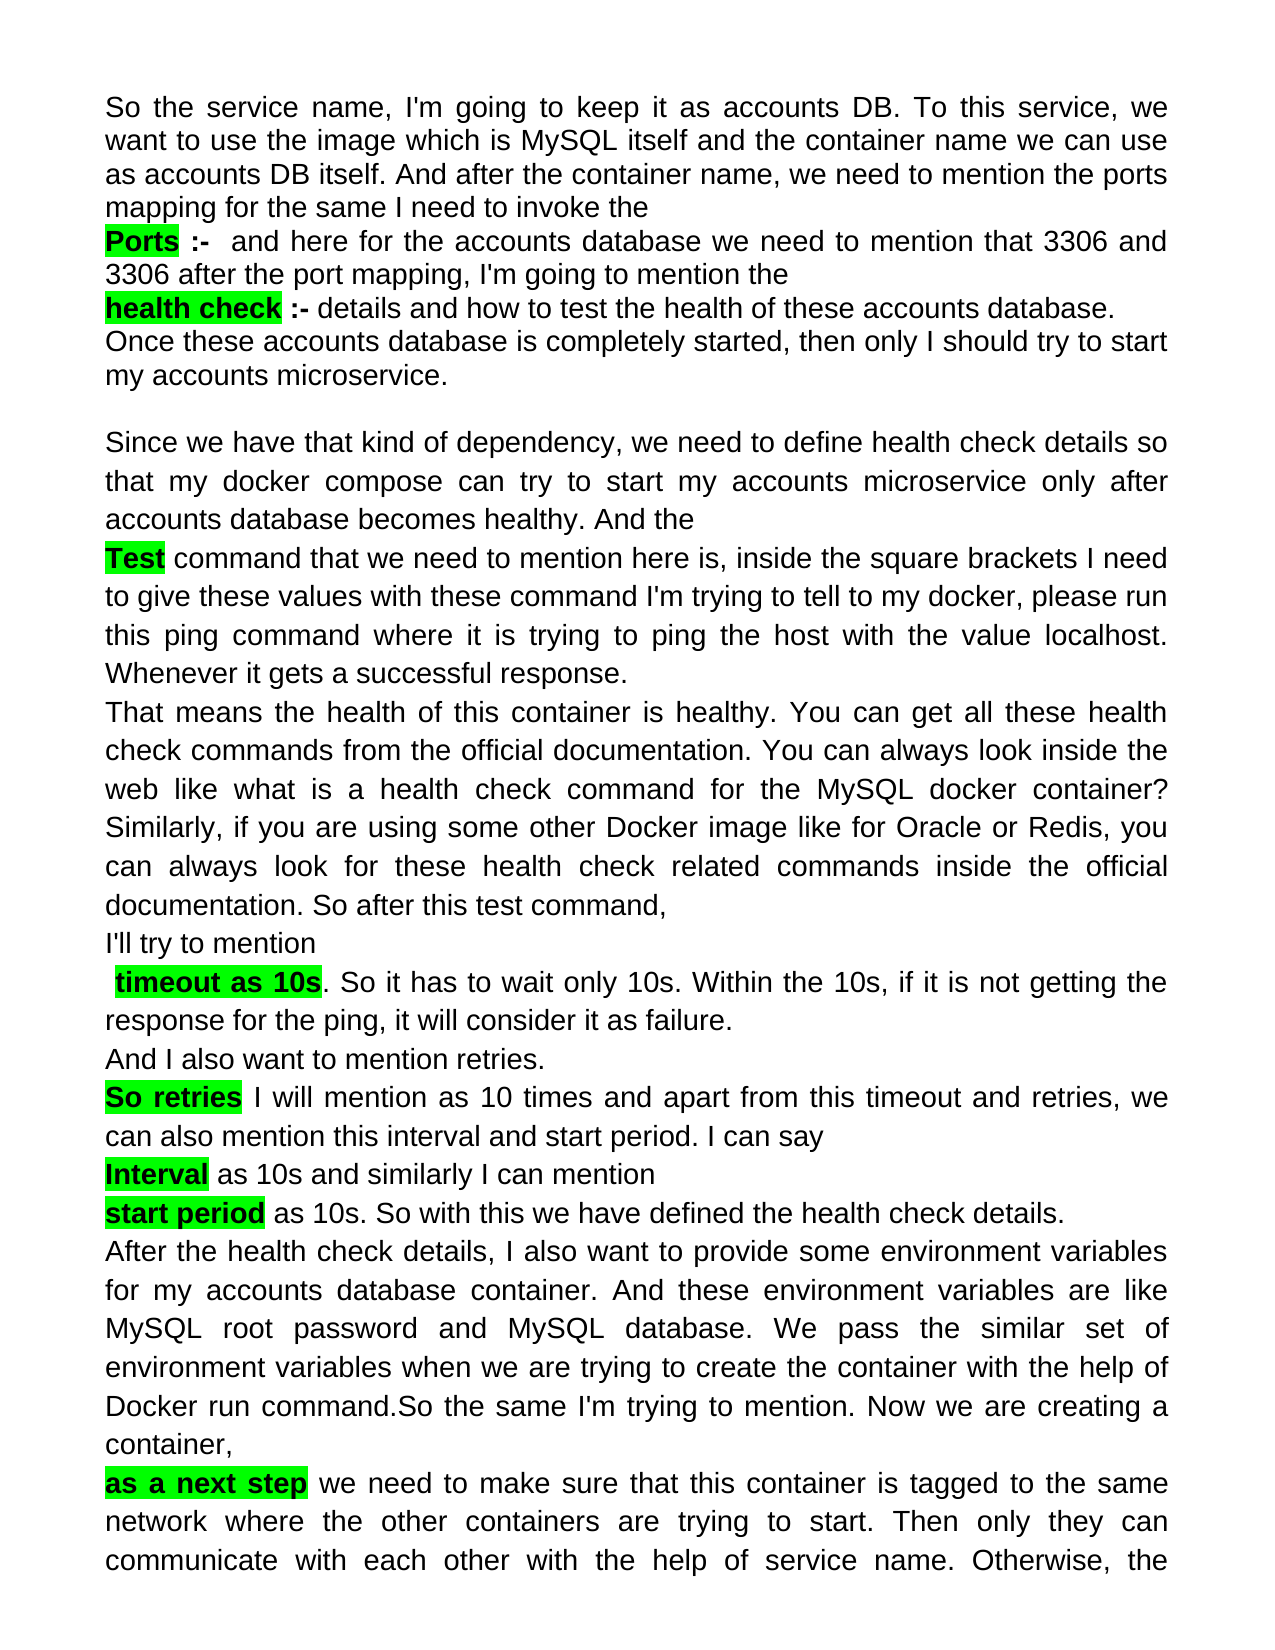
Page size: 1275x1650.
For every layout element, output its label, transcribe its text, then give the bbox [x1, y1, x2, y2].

text And I also want to mention retries. [105, 1042, 1170, 1075]
text Interval as 10s and similarly I can mention [209, 1157, 1170, 1191]
text Since we have that kind of dependency, we need to define health check details so that my docker compose can try to start my accounts microservice only after accounts database becomes healthy. And the [105, 425, 1170, 536]
text Test command that we need to mention here is, inside the square brackets I need to give these values with these command I'm trying to tell to my docker, please run this ping command where it is trying to ping the host with the value localhost. Whenever it gets a successful response. [105, 541, 1170, 690]
text start period as 10s. So with this we have defined the health check details. [265, 1196, 1170, 1229]
text After the health check details, I also want to provide some environment variables for my accounts database container. And these environment variables are like MySQL root password and MySQL database. We pass the similar set of environment variables when we are trying to create the container with the help of Docker run command.So the same I'm trying to mention. Now we are creating a container, [105, 1234, 1170, 1461]
text Ports :- and here for the accounts database we need to mention that 3306 and 3306 after the port mapping, I'm going to mention the [105, 224, 1170, 291]
text I'll try to mention [105, 926, 1170, 959]
text health check :- details and how to test the health of these accounts database. [282, 291, 1170, 324]
text Once these accounts database is completely started, then only I should try to start my accounts microservice. [105, 324, 1170, 391]
text So the service name, I'm going to keep it as accounts DB. To this service, we want to use the image which is MySQL itself and the container name we can use as accounts DB itself. And after the container name, we need to mention the ports mapping for the same I need to invoke the [105, 89, 1170, 224]
text That means the health of this container is healthy. You can get all these health check commands from the official documentation. You can always look inside the web like what is a health check command for the MySQL docker container? Similarly, if you are using some other Docker image like for Oracle or Redis, you can always look for these health check related commands inside the official documentation. So after this test command, [105, 695, 1170, 921]
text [105, 1466, 1170, 1576]
text timeout as 10s. So it has to wait only 10s. Within the 10s, if it is not getting the response for the ping, it will consider it as failure. [105, 964, 1170, 1037]
text So retries I will mention as 10 times and apart from this timeout and retries, we can also mention this interval and start period. I can say [105, 1080, 1170, 1152]
